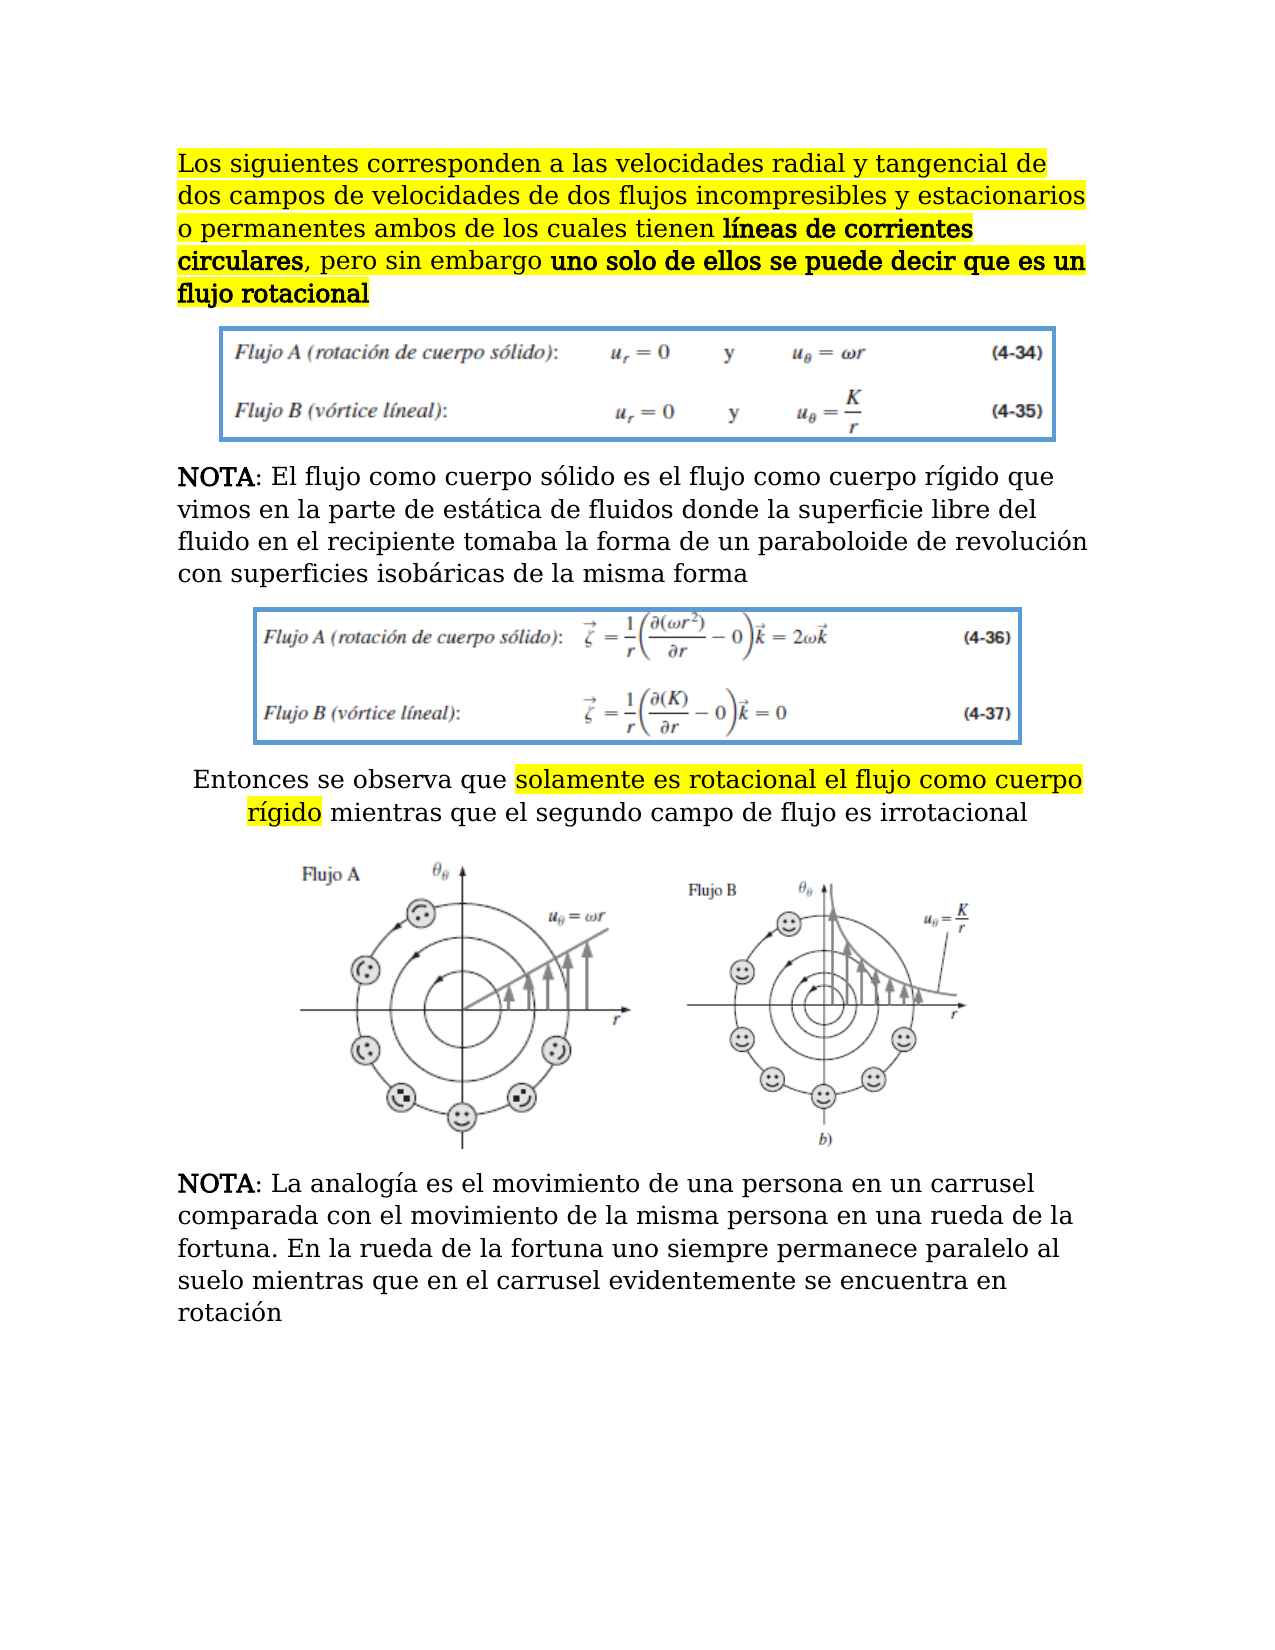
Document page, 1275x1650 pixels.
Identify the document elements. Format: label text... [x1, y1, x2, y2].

text NOTA: El flujo como cuerpo sólido es el flujo como cuerpo rígido que vimos en la parte de estática de fluidos donde la superficie libre del fluido en el recipiente tomaba la forma de un paraboloide de revolución con superficies isobáricas de la misma forma [177, 461, 1098, 588]
text Los siguientes corresponden a las velocidades radial y tangencial de dos campos de velocidades de dos flujos incompresibles y estacionarios o permanentes ambos de los cuales tienen líneas de corrientes circulares, pero sin embargo uno solo de ellos se puede decir que es un flujo rotacional [177, 148, 1098, 307]
picture [257, 612, 1018, 740]
text Entonces se observa que solamente es rotacional el flujo como cuerpo rígido mientras que el segundo campo de flujo es irrotacional [177, 764, 1098, 826]
picture [277, 845, 998, 1149]
picture [223, 331, 1052, 437]
text NOTA: La analogía es el movimiento de una persona en un carrusel comparada con el movimiento de la misma persona en una rueda de la fortuna. En la rueda de la fortuna uno siempre permanece paralelo al suelo mientras que en el carrusel evidentemente se encuentra en rotación [177, 1167, 1098, 1327]
